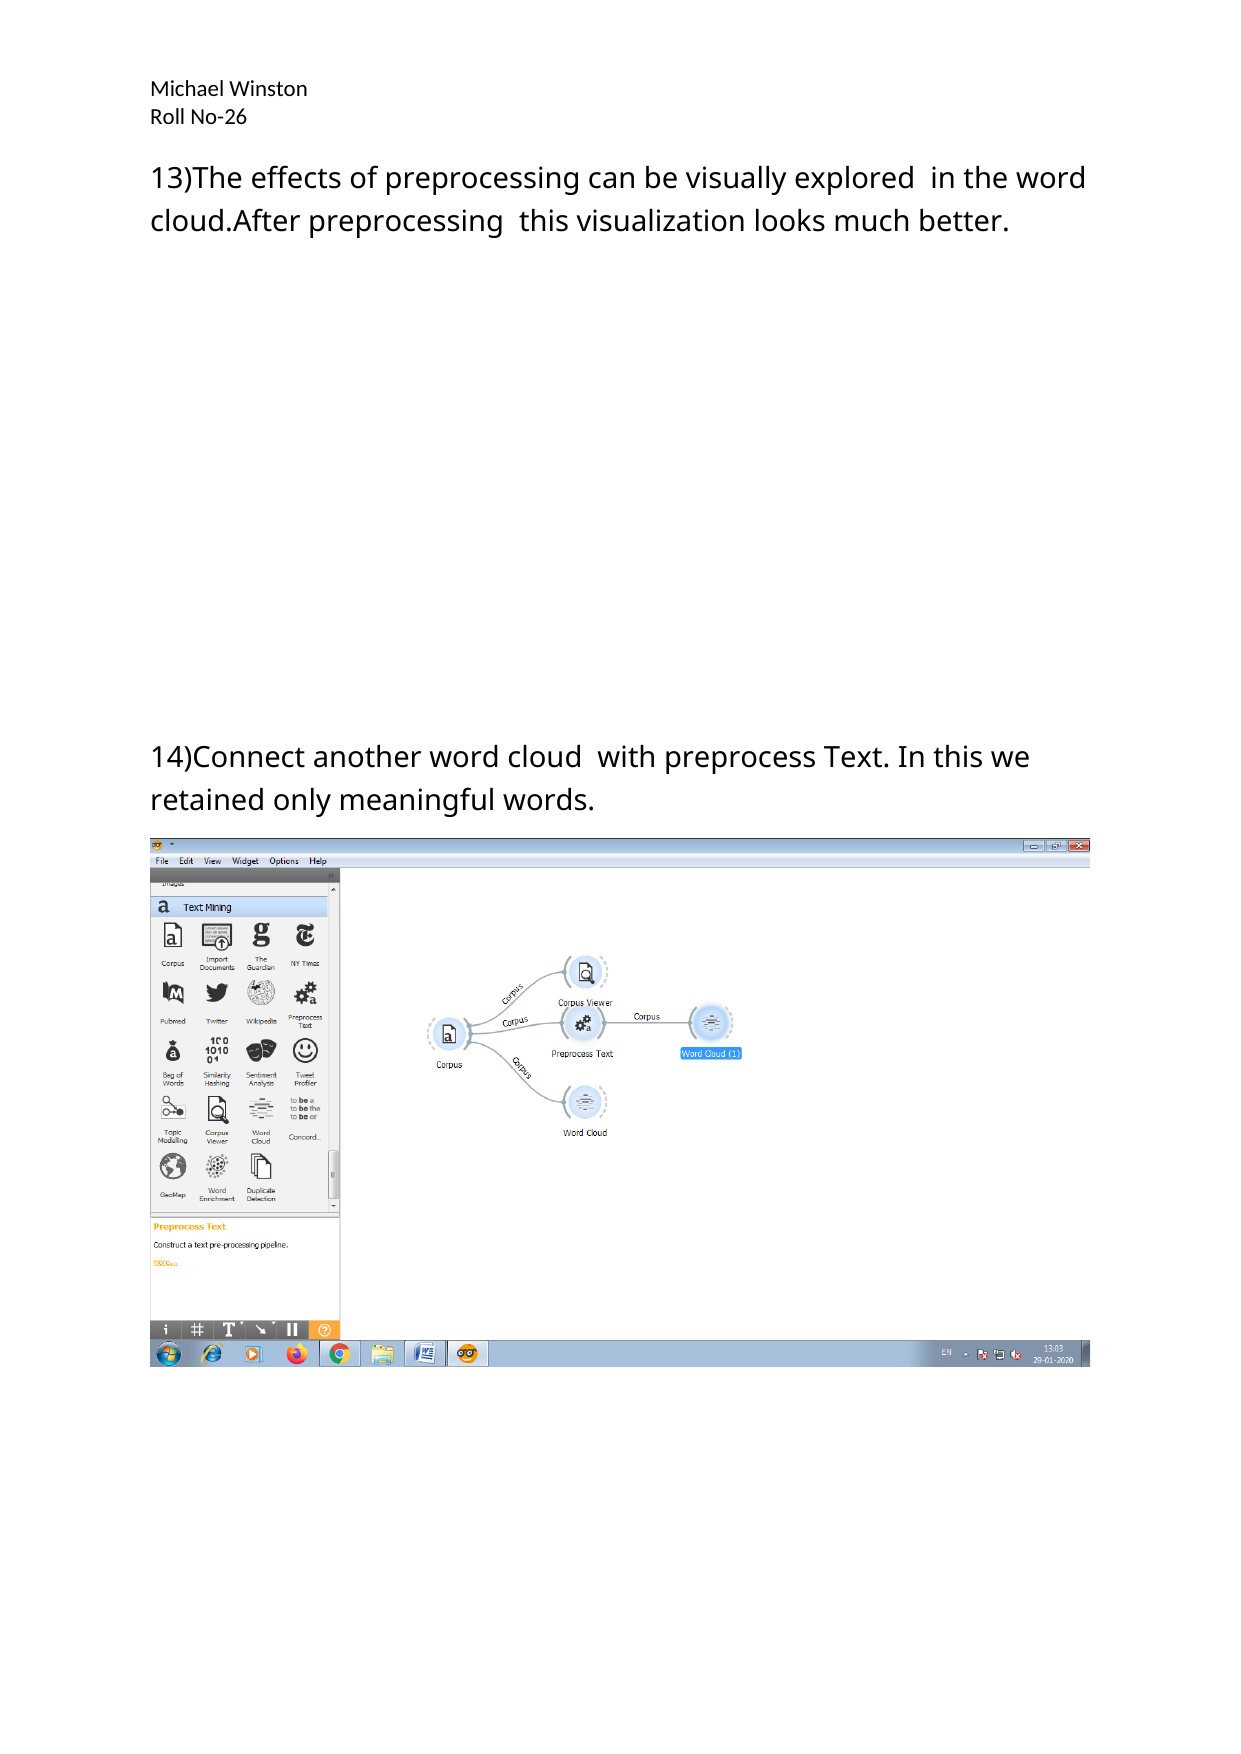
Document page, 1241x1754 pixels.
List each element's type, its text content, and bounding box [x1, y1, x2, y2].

text 13)The effects of preprocessing can be visually explored in the word cloud.After preprocessing this visualization looks much better. [150, 158, 1090, 240]
text 14)Connect another word cloud with preprocess Text. In this we retained only meaningful words. [150, 736, 1090, 818]
picture [150, 838, 1091, 1367]
